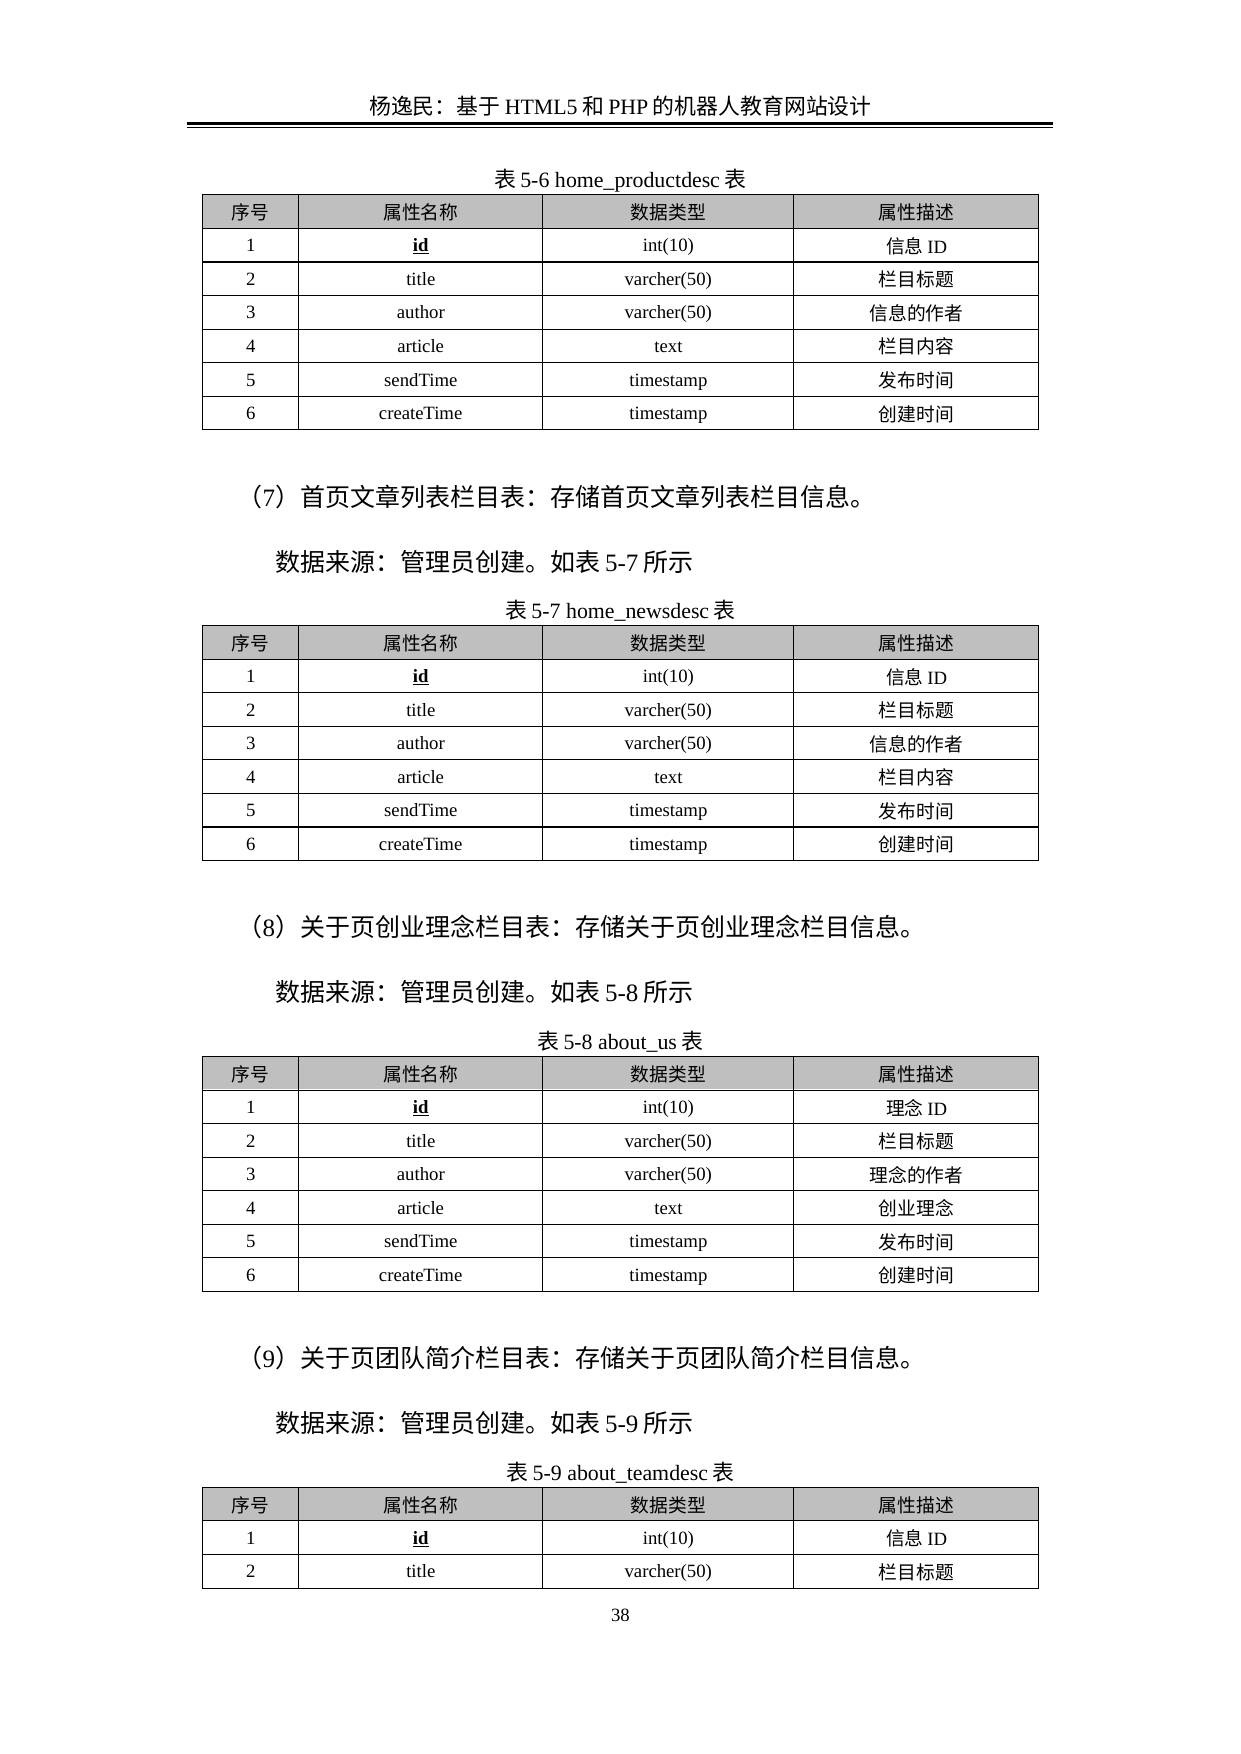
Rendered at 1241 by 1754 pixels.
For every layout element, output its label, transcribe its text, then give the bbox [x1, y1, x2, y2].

table_cell 创建时间 [794, 397, 1038, 429]
table_cell 3 [203, 1158, 298, 1190]
table_cell 6 [203, 1258, 298, 1291]
table_cell id [299, 229, 542, 261]
table_cell timestamp [543, 1225, 793, 1257]
table_cell 信息ID [794, 229, 1038, 261]
table_cell sendTime [299, 363, 542, 396]
table_cell id [299, 1091, 542, 1123]
table_cell sendTime [299, 794, 542, 826]
table_cell 2 [203, 263, 298, 295]
table_cell 2 [203, 693, 298, 726]
table_cell 3 [203, 296, 298, 328]
table_cell title [299, 1124, 542, 1157]
table_cell article [299, 1191, 542, 1224]
table_cell 发布时间 [794, 363, 1038, 396]
table_cell 2 [203, 1555, 298, 1587]
table_cell 栏目标题 [794, 1124, 1038, 1157]
table_header 属性名称 [299, 1488, 542, 1520]
table_header 序号 [203, 626, 298, 659]
table_cell 4 [203, 330, 298, 362]
text （8）关于页创业理念栏目表：存储关于页创业理念栏目信息。 [187, 893, 1053, 958]
table_cell 2 [203, 1124, 298, 1157]
table_cell varcher(50) [543, 263, 793, 295]
table_cell 1 [203, 229, 298, 261]
table_cell text [543, 330, 793, 362]
table_cell 栏目标题 [794, 693, 1038, 726]
text 表5-9 about_teamdesc表 [187, 1454, 1053, 1487]
table_cell text [543, 1191, 793, 1224]
table_cell 1 [203, 1091, 298, 1123]
table_cell text [543, 760, 793, 793]
table_header 数据类型 [543, 1057, 793, 1089]
text 表5-7 home_newsdesc表 [187, 593, 1053, 625]
table_cell timestamp [543, 794, 793, 826]
table_cell createTime [299, 828, 542, 860]
table_cell varcher(50) [543, 693, 793, 726]
table_cell title [299, 1555, 542, 1587]
table_cell title [299, 693, 542, 726]
table_cell varcher(50) [543, 1158, 793, 1190]
table_header 属性名称 [299, 195, 542, 228]
table_cell author [299, 727, 542, 759]
table_header 属性描述 [794, 1057, 1038, 1089]
table_cell timestamp [543, 828, 793, 860]
table_cell varcher(50) [543, 1555, 793, 1587]
table_cell title [299, 263, 542, 295]
table_cell 4 [203, 1191, 298, 1224]
table_cell createTime [299, 397, 542, 429]
table_cell 1 [203, 1521, 298, 1554]
table_cell 栏目标题 [794, 263, 1038, 295]
table_cell int(10) [543, 660, 793, 692]
table_header 数据类型 [543, 626, 793, 659]
table_cell 信息的作者 [794, 727, 1038, 759]
table_cell timestamp [543, 397, 793, 429]
table_cell int(10) [543, 1091, 793, 1123]
table_cell 发布时间 [794, 1225, 1038, 1257]
table_cell 6 [203, 828, 298, 860]
table_cell varcher(50) [543, 727, 793, 759]
table_cell sendTime [299, 1225, 542, 1257]
table_cell 创建时间 [794, 1258, 1038, 1291]
text （9）关于页团队简介栏目表：存储关于页团队简介栏目信息。 [187, 1324, 1053, 1389]
table_cell author [299, 296, 542, 328]
table_cell 5 [203, 794, 298, 826]
table_header 序号 [203, 1057, 298, 1089]
table_cell 栏目内容 [794, 330, 1038, 362]
table_cell author [299, 1158, 542, 1190]
text （7）首页文章列表栏目表：存储首页文章列表栏目信息。 [187, 463, 1053, 528]
table_cell 信息ID [794, 660, 1038, 692]
table_cell article [299, 330, 542, 362]
table_cell varcher(50) [543, 296, 793, 328]
table_cell 发布时间 [794, 794, 1038, 826]
table_header 属性描述 [794, 1488, 1038, 1520]
table_header 属性描述 [794, 195, 1038, 228]
table_cell 6 [203, 397, 298, 429]
table_header 属性名称 [299, 626, 542, 659]
table_header 序号 [203, 195, 298, 228]
table_cell 4 [203, 760, 298, 793]
table_header 序号 [203, 1488, 298, 1520]
table_cell int(10) [543, 229, 793, 261]
table_header 数据类型 [543, 195, 793, 228]
table_cell createTime [299, 1258, 542, 1291]
table_header 属性描述 [794, 626, 1038, 659]
table_cell timestamp [543, 363, 793, 396]
text 表5-6 home_productdesc表 [187, 162, 1053, 194]
table_cell 理念的作者 [794, 1158, 1038, 1190]
table_cell 栏目标题 [794, 1555, 1038, 1587]
table_cell int(10) [543, 1521, 793, 1554]
table_cell 创业理念 [794, 1191, 1038, 1224]
table_cell article [299, 760, 542, 793]
table_cell 1 [203, 660, 298, 692]
table_cell 信息ID [794, 1521, 1038, 1554]
text 表5-8 about_us表 [187, 1023, 1053, 1056]
table_cell 信息的作者 [794, 296, 1038, 328]
table_cell timestamp [543, 1258, 793, 1291]
table_cell 3 [203, 727, 298, 759]
table_cell varcher(50) [543, 1124, 793, 1157]
table_header 数据类型 [543, 1488, 793, 1520]
text 数据来源：管理员创建。如表5-8所示 [187, 958, 1053, 1023]
table_cell id [299, 1521, 542, 1554]
table_cell 理念ID [794, 1091, 1038, 1123]
table_cell 5 [203, 1225, 298, 1257]
table_cell 5 [203, 363, 298, 396]
table_cell id [299, 660, 542, 692]
table_cell 创建时间 [794, 828, 1038, 860]
table_header 属性名称 [299, 1057, 542, 1089]
text 数据来源：管理员创建。如表5-9所示 [187, 1389, 1053, 1454]
text 数据来源：管理员创建。如表5-7所示 [187, 528, 1053, 593]
table_cell 栏目内容 [794, 760, 1038, 793]
